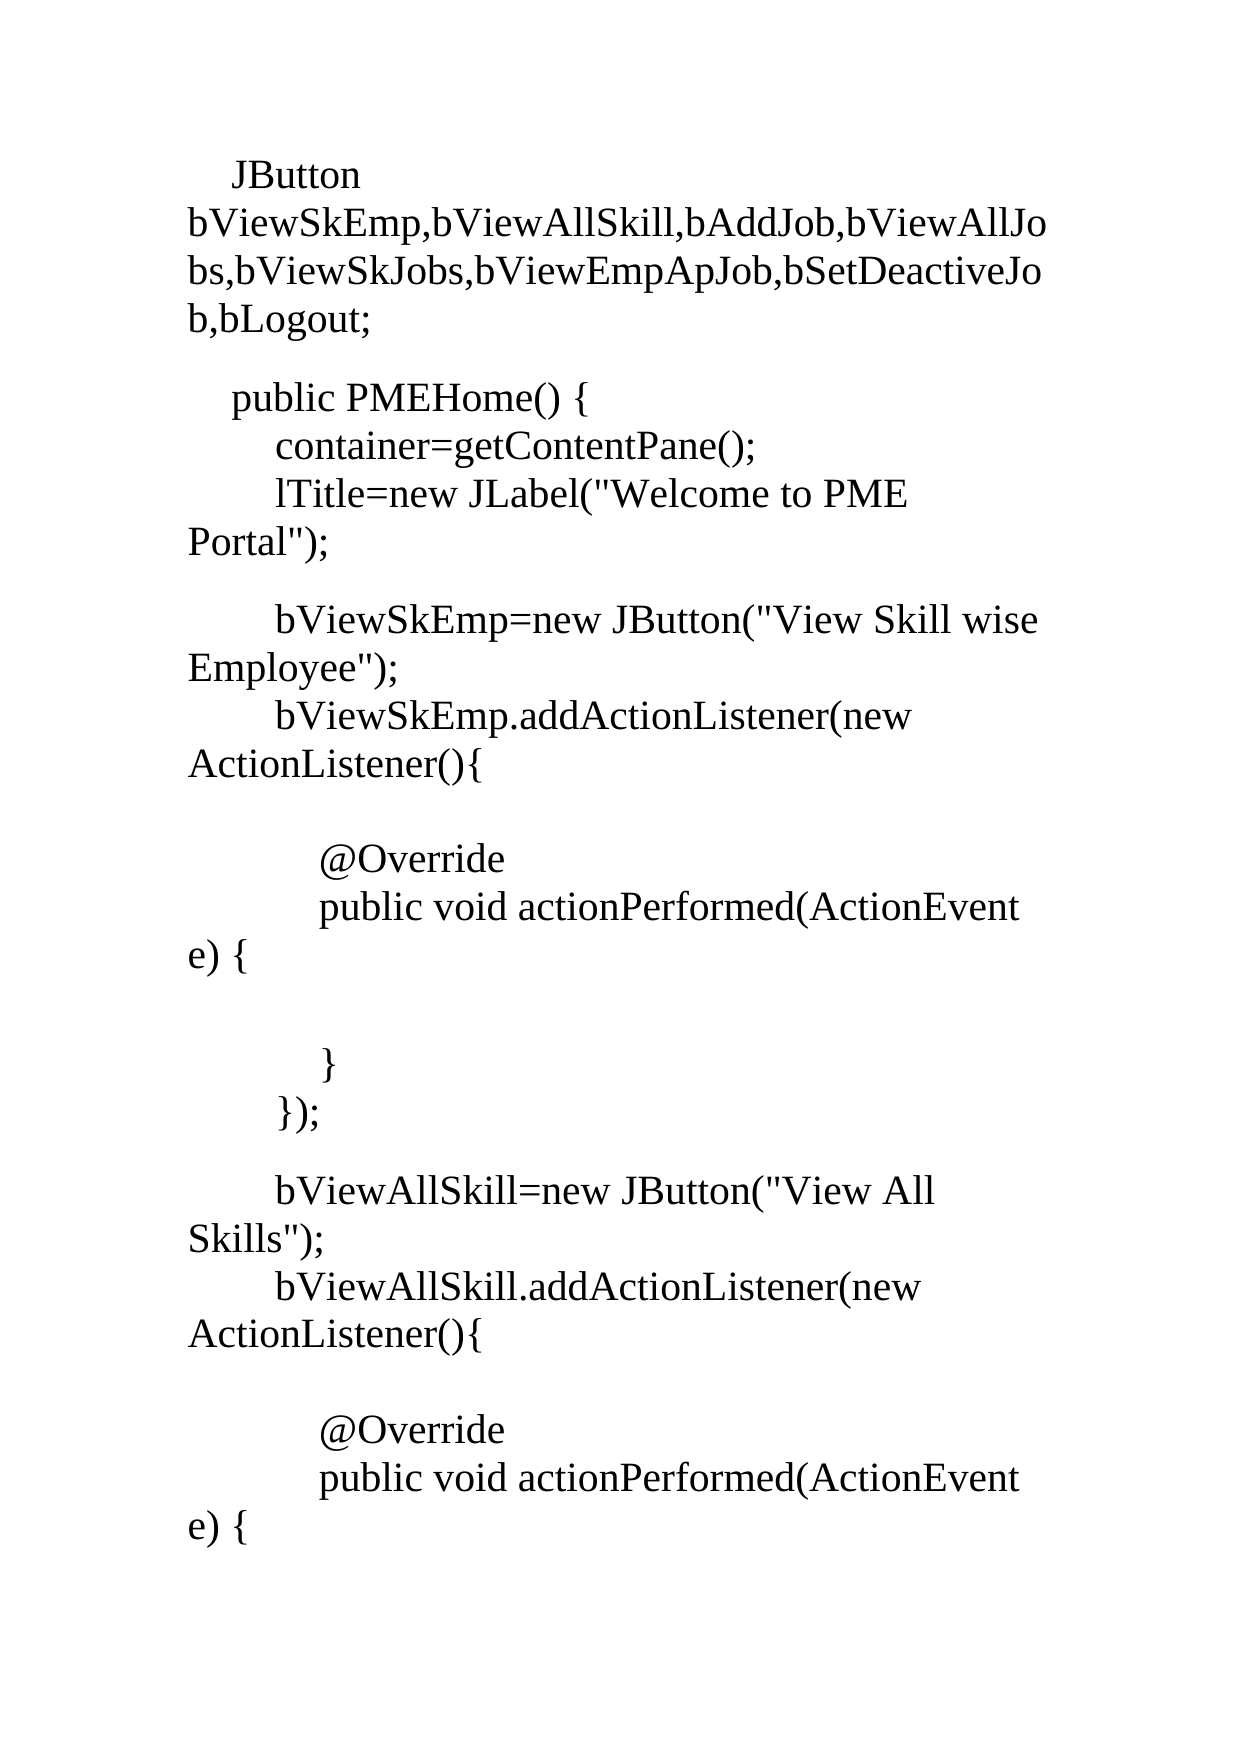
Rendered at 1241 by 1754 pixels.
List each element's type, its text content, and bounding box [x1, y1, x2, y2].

text @Override [187, 834, 1053, 882]
text }); [187, 1087, 1053, 1134]
text bViewAllSkill.addActionListener(new ActionListener(){ [187, 1261, 1053, 1357]
text bViewAllSkill=new JButton("View All Skills"); [187, 1165, 1053, 1261]
text bViewSkEmp.addActionListener(new ActionListener(){ [187, 690, 1053, 786]
text public void actionPerformed(ActionEvent e) { [187, 1453, 1053, 1548]
text public PMEHome() { [187, 372, 1053, 420]
text container=getContentPane(); [187, 420, 1053, 468]
text public void actionPerformed(ActionEvent e) { [187, 882, 1053, 978]
text lTitle=new JLabel("Welcome to PME Portal"); [187, 468, 1053, 564]
text JButton bViewSkEmp,bViewAllSkill,bAddJob,bViewAllJobs,bViewSkJobs,bViewEmpApJob,bSetDeactiveJob,bLogout; [187, 150, 1053, 342]
text } [187, 1039, 1053, 1087]
text bViewSkEmp=new JButton("View Skill wise Employee"); [187, 594, 1053, 690]
text @Override [187, 1405, 1053, 1453]
